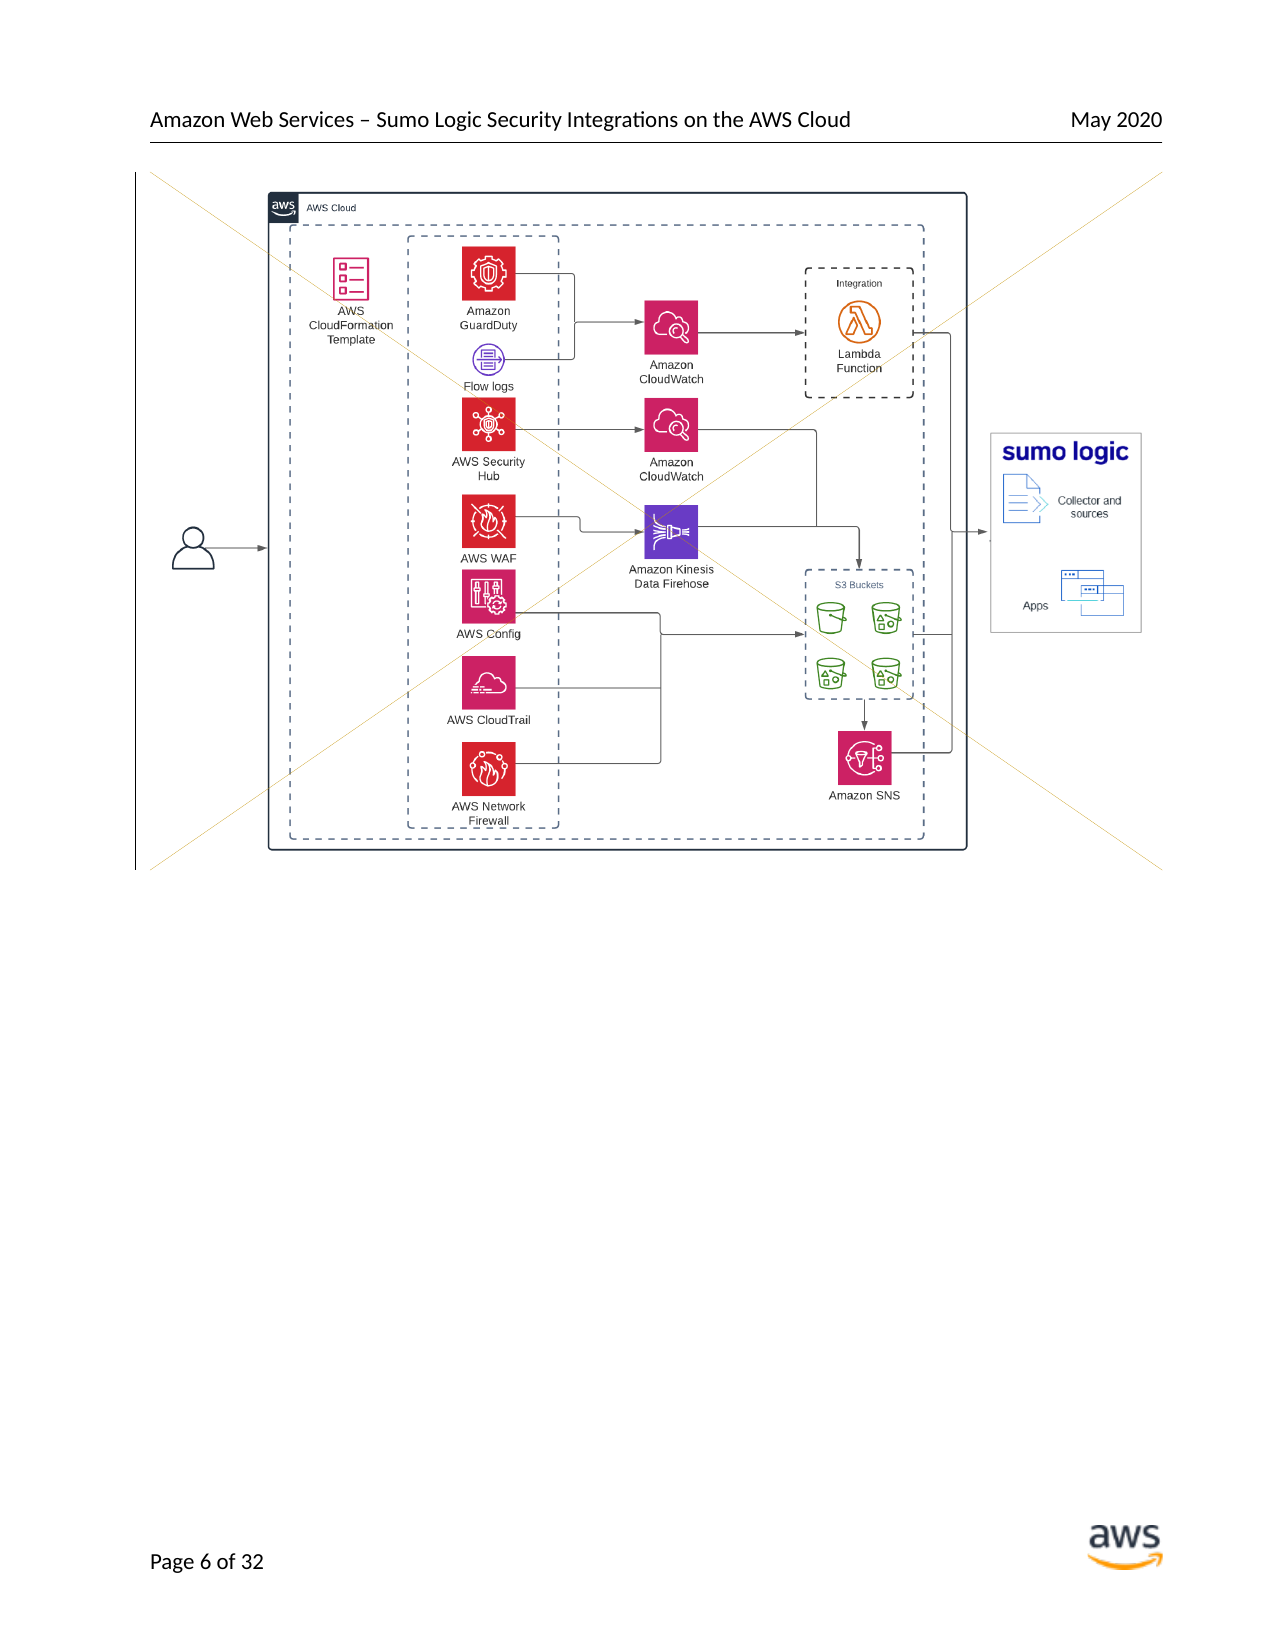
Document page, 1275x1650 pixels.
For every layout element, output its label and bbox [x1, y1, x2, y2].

picture [151, 522, 1161, 871]
picture [658, 173, 1163, 869]
picture [151, 171, 1162, 520]
picture [150, 173, 654, 869]
picture [1087, 1525, 1163, 1570]
